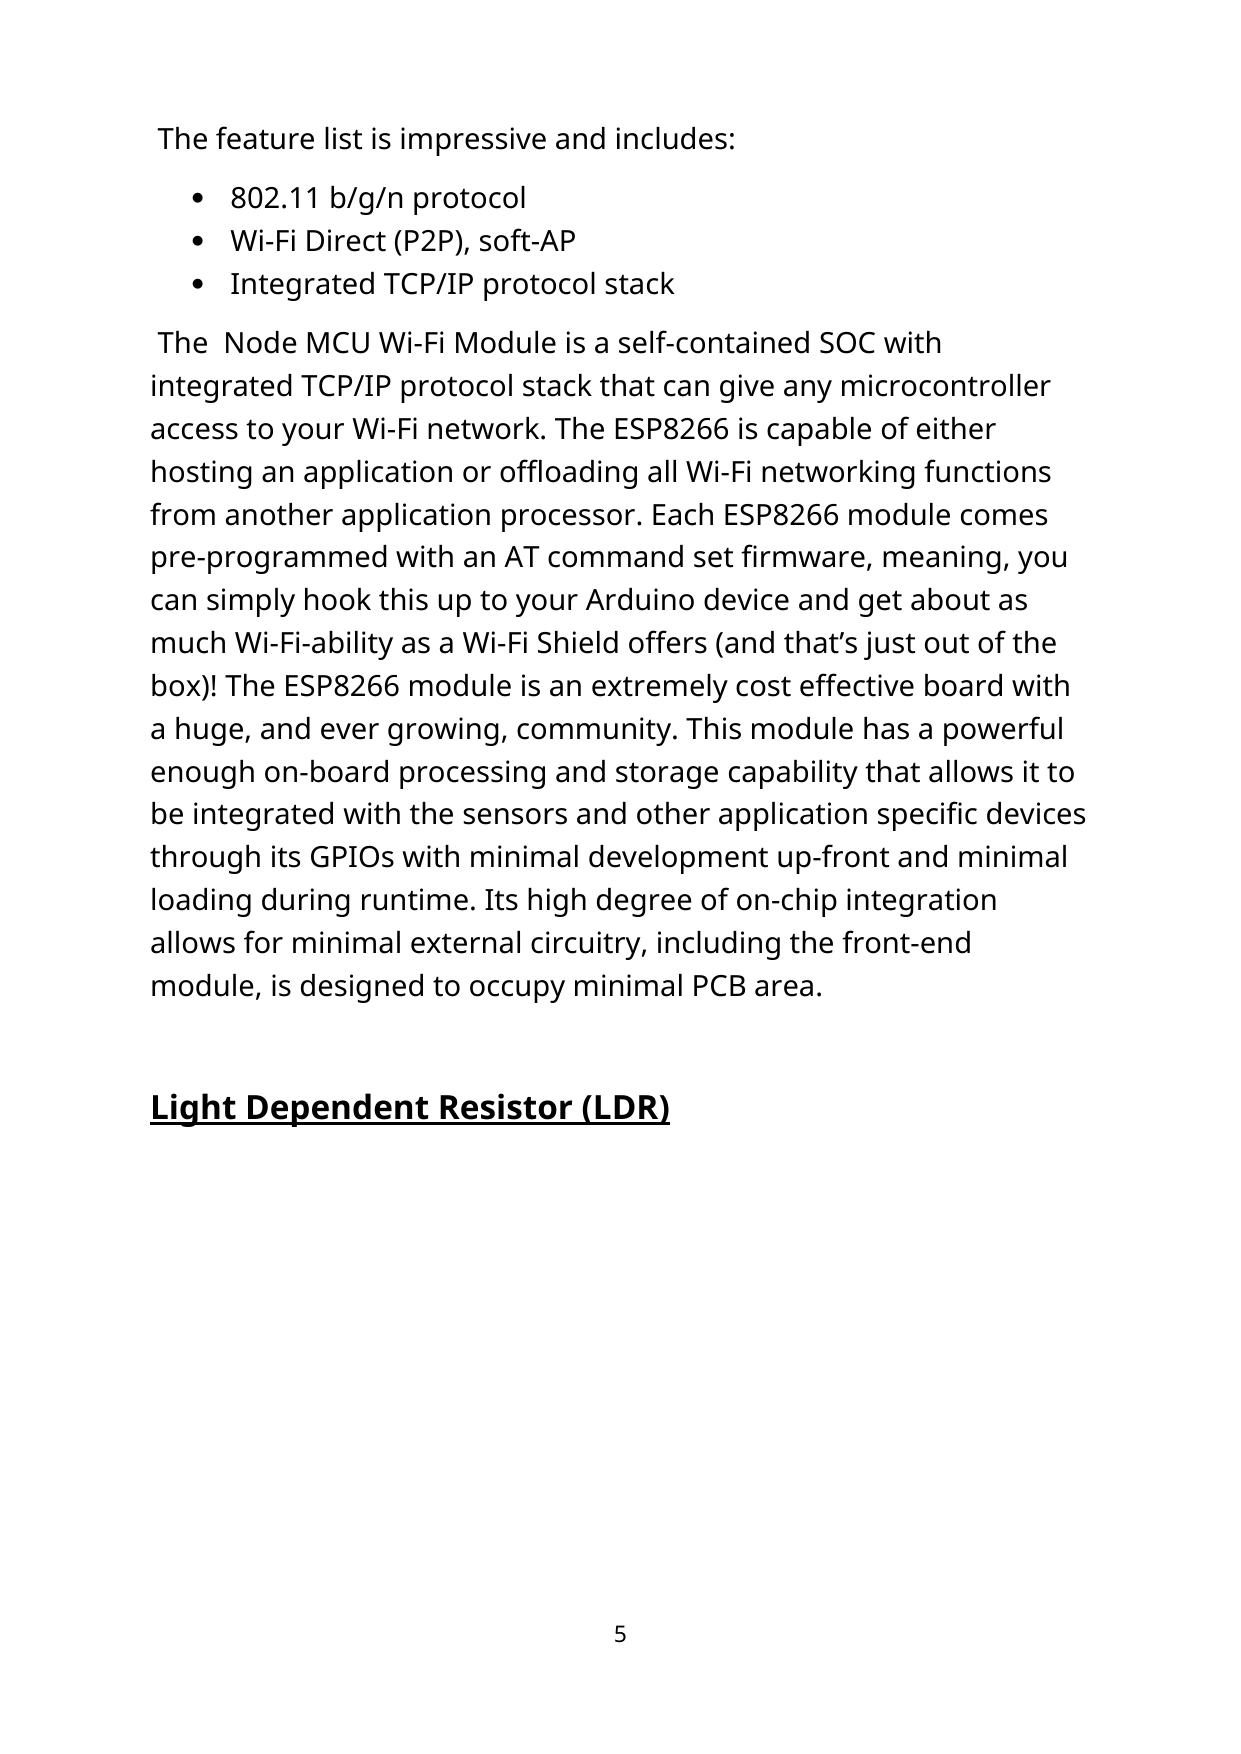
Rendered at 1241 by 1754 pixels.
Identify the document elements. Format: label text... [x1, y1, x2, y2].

list 802.11 b/g/n protocol [193, 178, 1090, 217]
text The Node MCU Wi-Fi Module is a self-contained SOC with integrated TCP/IP protocol stack that can give any microcontroller access to your Wi-Fi network. The ESP8266 is capable of either hosting an application or offloading all Wi-Fi networking functions from another application processor. Each ESP8266 module comes pre-programmed with an AT command set firmware, meaning, you can simply hook this up to your Arduino device and get about as much Wi-Fi-ability as a Wi-Fi Shield offers (and that’s just out of the box)! The ESP8266 module is an extremely cost effective board with a huge, and ever growing, community. This module has a powerful enough on-board processing and storage capability that allows it to be integrated with the sensors and other application specific devices through its GPIOs with minimal development up-front and minimal loading during runtime. Its high degree of on-chip integration allows for minimal external circuitry, including the front-end module, is designed to occupy minimal PCB area. [150, 323, 1090, 1004]
text The feature list is impressive and includes: [150, 118, 1090, 158]
list Integrated TCP/IP protocol stack [193, 263, 1090, 303]
text Light Dependent Resistor (LDR) [150, 1084, 1090, 1129]
list Wi-Fi Direct (P2P), soft-AP [193, 220, 1090, 260]
